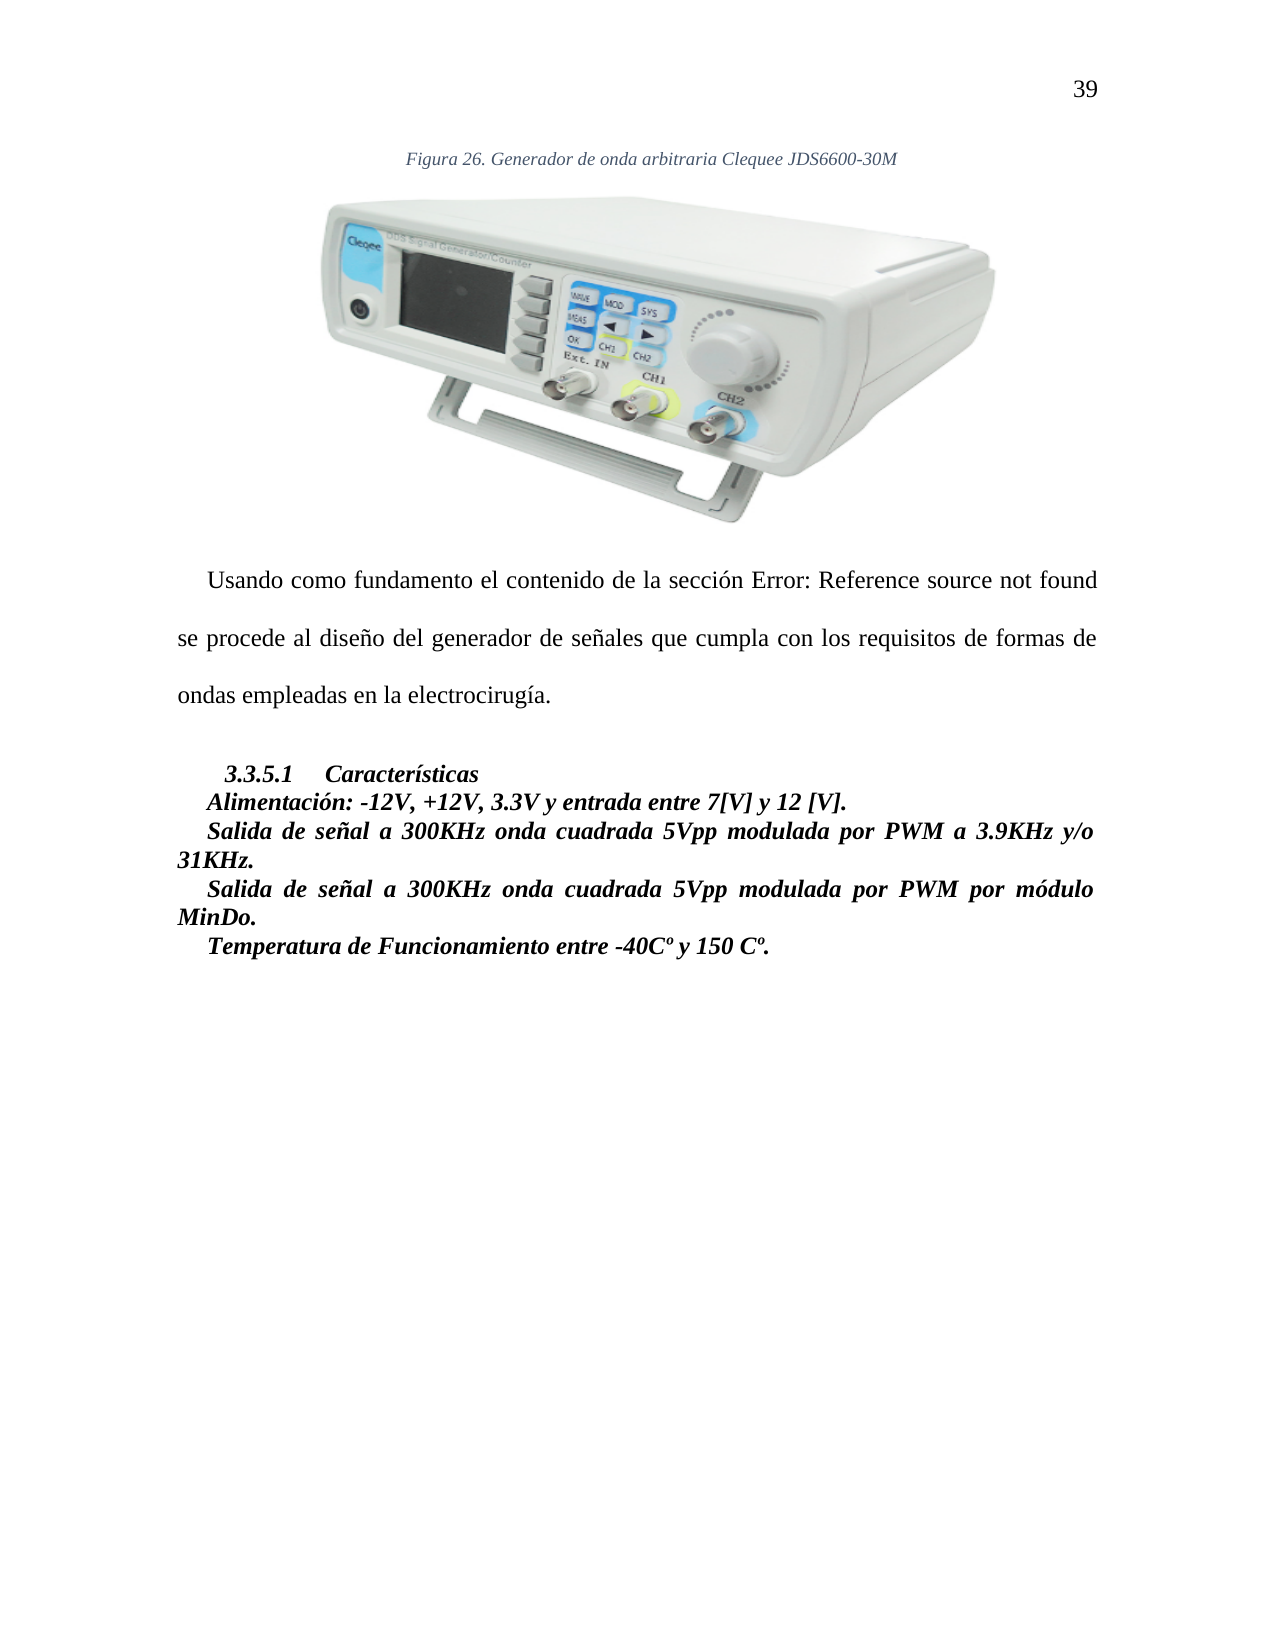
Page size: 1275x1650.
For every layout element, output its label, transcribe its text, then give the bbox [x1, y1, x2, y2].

text Salida de señal a 300KHz onda cuadrada 5Vpp modulada por PWM por módulo MinDo. [177, 874, 1098, 931]
text Alimentación: -12V, +12V, 3.3V y entrada entre 7[V] y 12 [V]. [177, 787, 1098, 816]
text Figura 26. Generador de onda arbitraria Clequee JDS6600-30M [177, 148, 1098, 169]
subtitle Características [177, 759, 1098, 787]
text Salida de señal a 300KHz onda cuadrada 5Vpp modulada por PWM a 3.9KHz y/o 31KHz. [177, 816, 1098, 874]
picture [304, 190, 1001, 537]
text Temperatura de Funcionamiento entre -40Cº y 150 Cº. [177, 931, 1098, 960]
